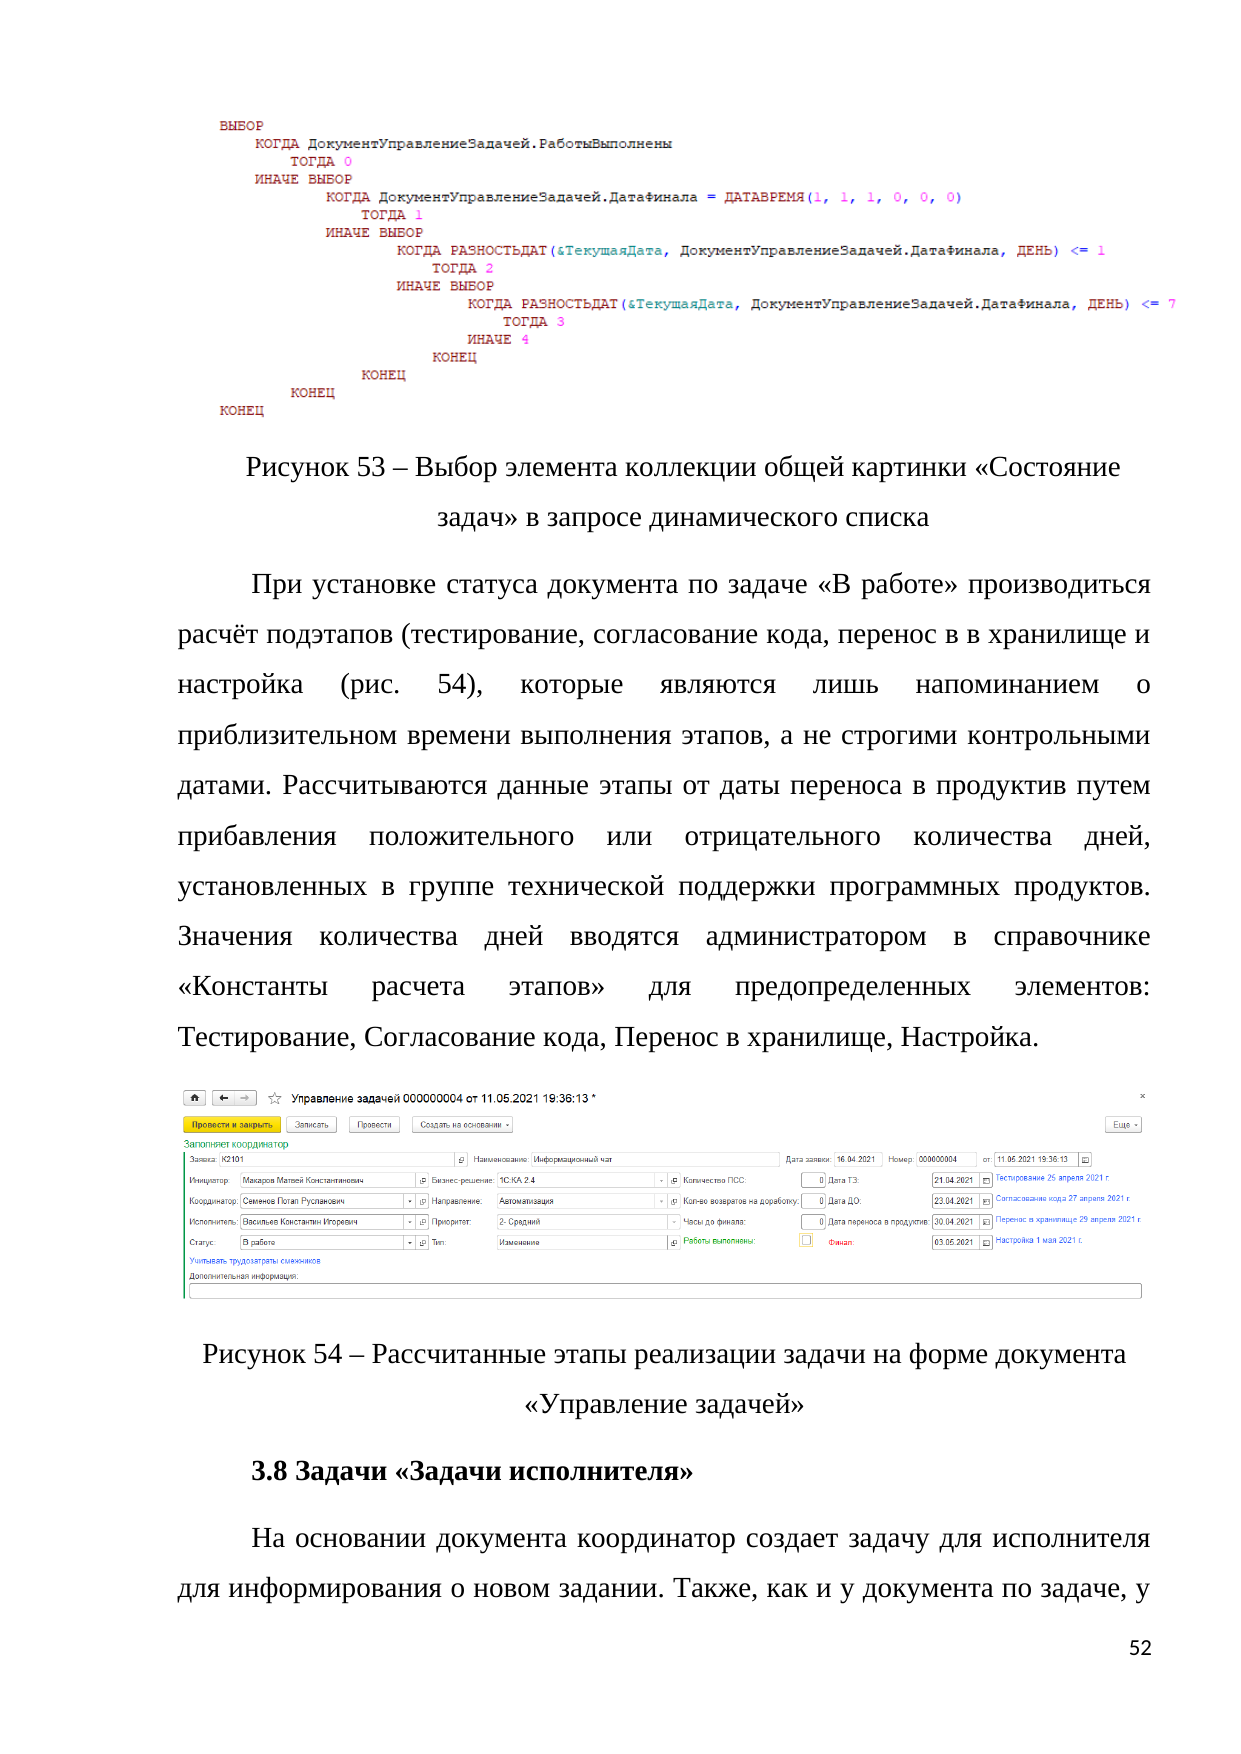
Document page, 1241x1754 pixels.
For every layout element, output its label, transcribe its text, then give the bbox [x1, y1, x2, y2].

text Рисунок 53 – Выбор элемента коллекции общей картинки «Состояние задач» в запросе динамического списка [215, 449, 1152, 533]
picture [214, 118, 1178, 419]
subtitle 3.8 Задачи «Задачи исполнителя» [177, 1453, 1152, 1487]
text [177, 1520, 1152, 1604]
text Рисунок 54 – Рассчитанные этапы реализации задачи на форме документа «Управление задачей» [177, 1336, 1152, 1419]
picture [179, 1085, 1150, 1306]
text При установке статуса документа по задаче «В работе» производиться расчёт подэтапов (тестирование, согласование кода, перенос в в хранилище и настройка (рис. 54), которые являются лишь напоминанием о приблизительном времени выполнения этапов, а не строгими контрольными датами. Рассчитываются данные этапы от даты переноса в продуктив путем прибавления положительного или отрицательного количества дней, установленных в группе технической поддержки программных продуктов. Значения количества дней вводятся администратором в справочнике «Константы расчета этапов» для предопределенных элементов: Тестирование, Согласование кода, Перенос в хранилище, Настройка. [177, 566, 1152, 1052]
